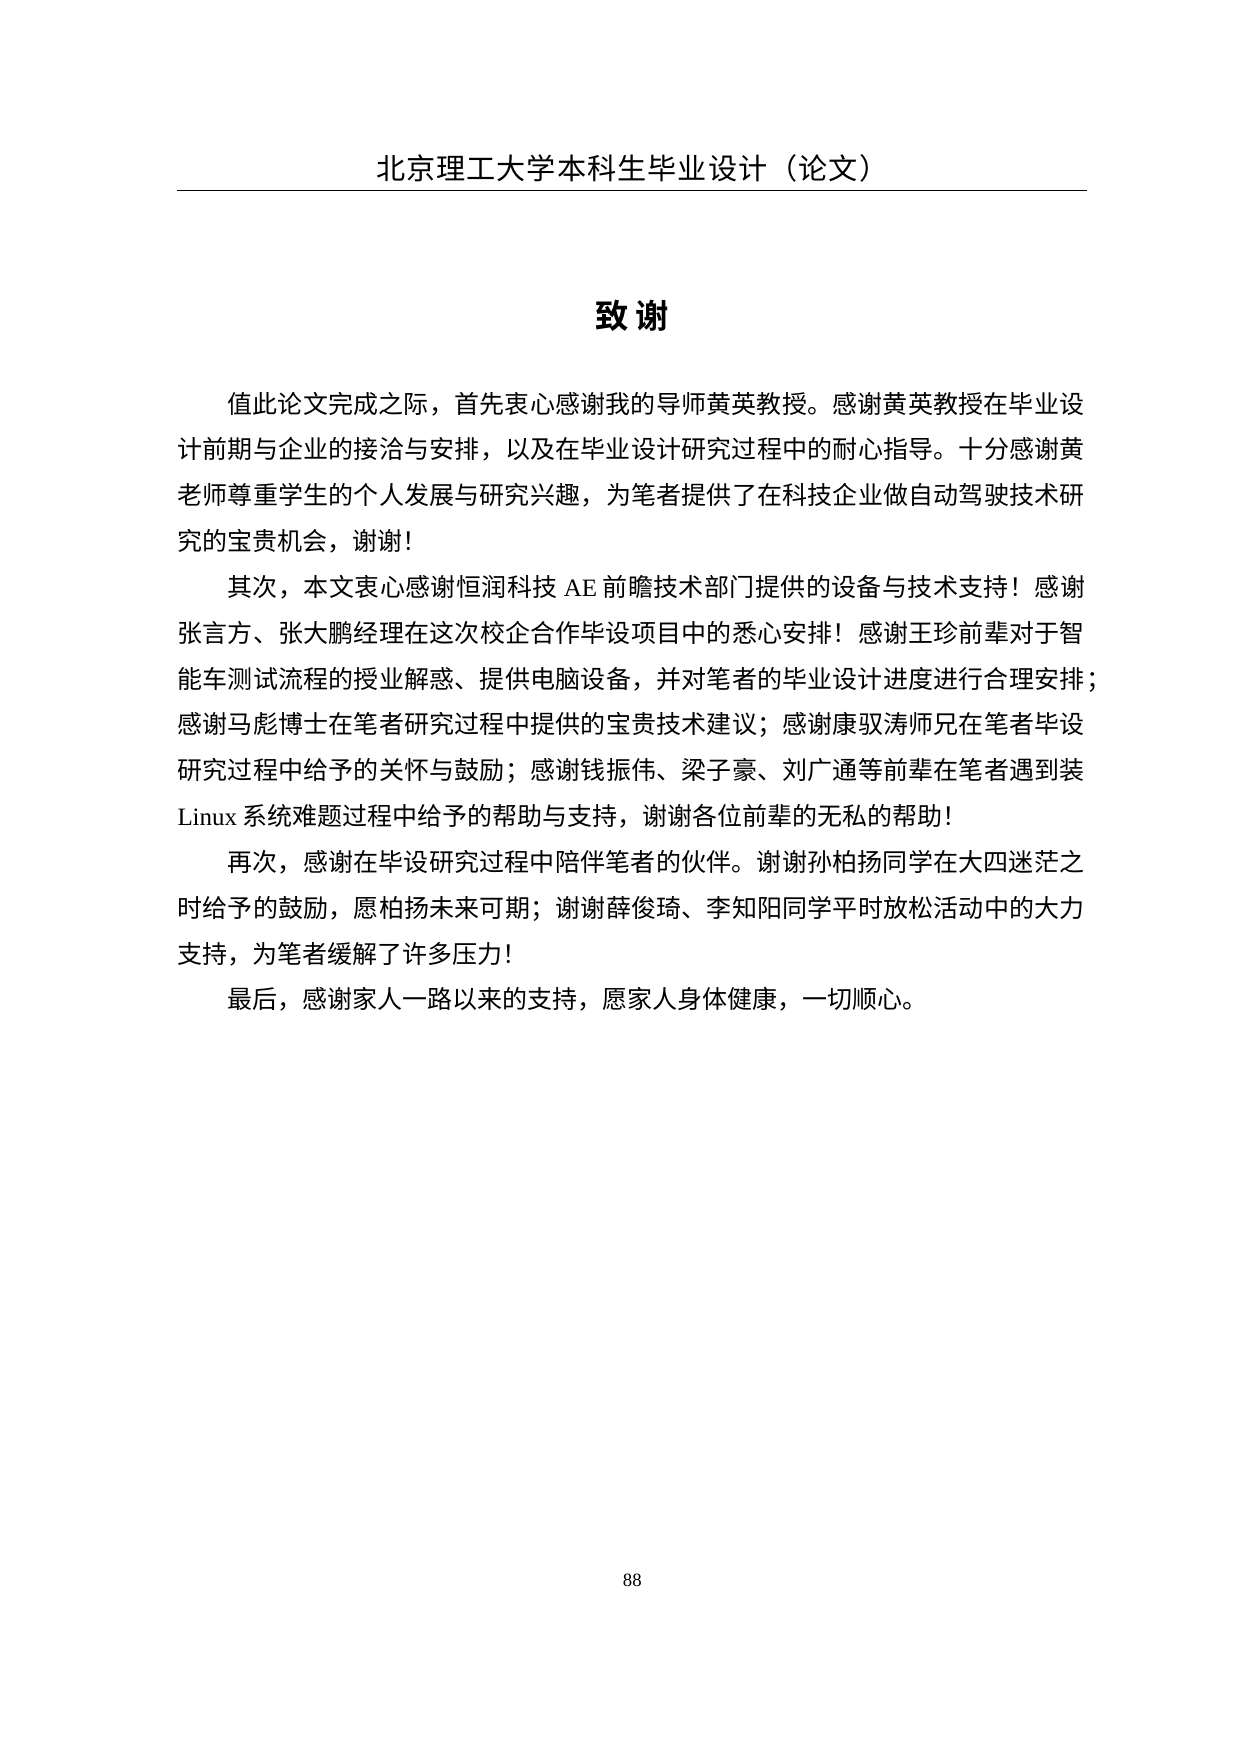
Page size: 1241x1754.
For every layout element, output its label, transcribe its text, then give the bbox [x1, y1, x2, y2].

subtitle 致 谢 [177, 275, 1087, 342]
text 其次，本文衷心感谢恒润科技AE前瞻技术部门提供的设备与技术支持！感谢张言方、张大鹏经理在这次校企合作毕设项目中的悉心安排！感谢王珍前辈对于智能车测试流程的授业解惑、提供电脑设备，并对笔者的毕业设计进度进行合理安排；感谢马彪博士在笔者研究过程中提供的宝贵技术建议；感谢康驭涛师兄在笔者毕设研究过程中给予的关怀与鼓励；感谢钱振伟、梁子豪、刘广通等前辈在笔者遇到装Linux系统难题过程中给予的帮助与支持，谢谢各位前辈的无私的帮助！ [177, 558, 1087, 833]
text 最后，感谢家人一路以来的支持，愿家人身体健康，一切顺心。 [177, 970, 1087, 1016]
text 值此论文完成之际，首先衷心感谢我的导师黄英教授。感谢黄英教授在毕业设计前期与企业的接洽与安排，以及在毕业设计研究过程中的耐心指导。十分感谢黄老师尊重学生的个人发展与研究兴趣，为笔者提供了在科技企业做自动驾驶技术研究的宝贵机会，谢谢！ [177, 374, 1087, 558]
text 再次，感谢在毕设研究过程中陪伴笔者的伙伴。谢谢孙柏扬同学在大四迷茫之时给予的鼓励，愿柏扬未来可期；谢谢薛俊琦、李知阳同学平时放松活动中的大力支持，为笔者缓解了许多压力！ [177, 833, 1087, 970]
